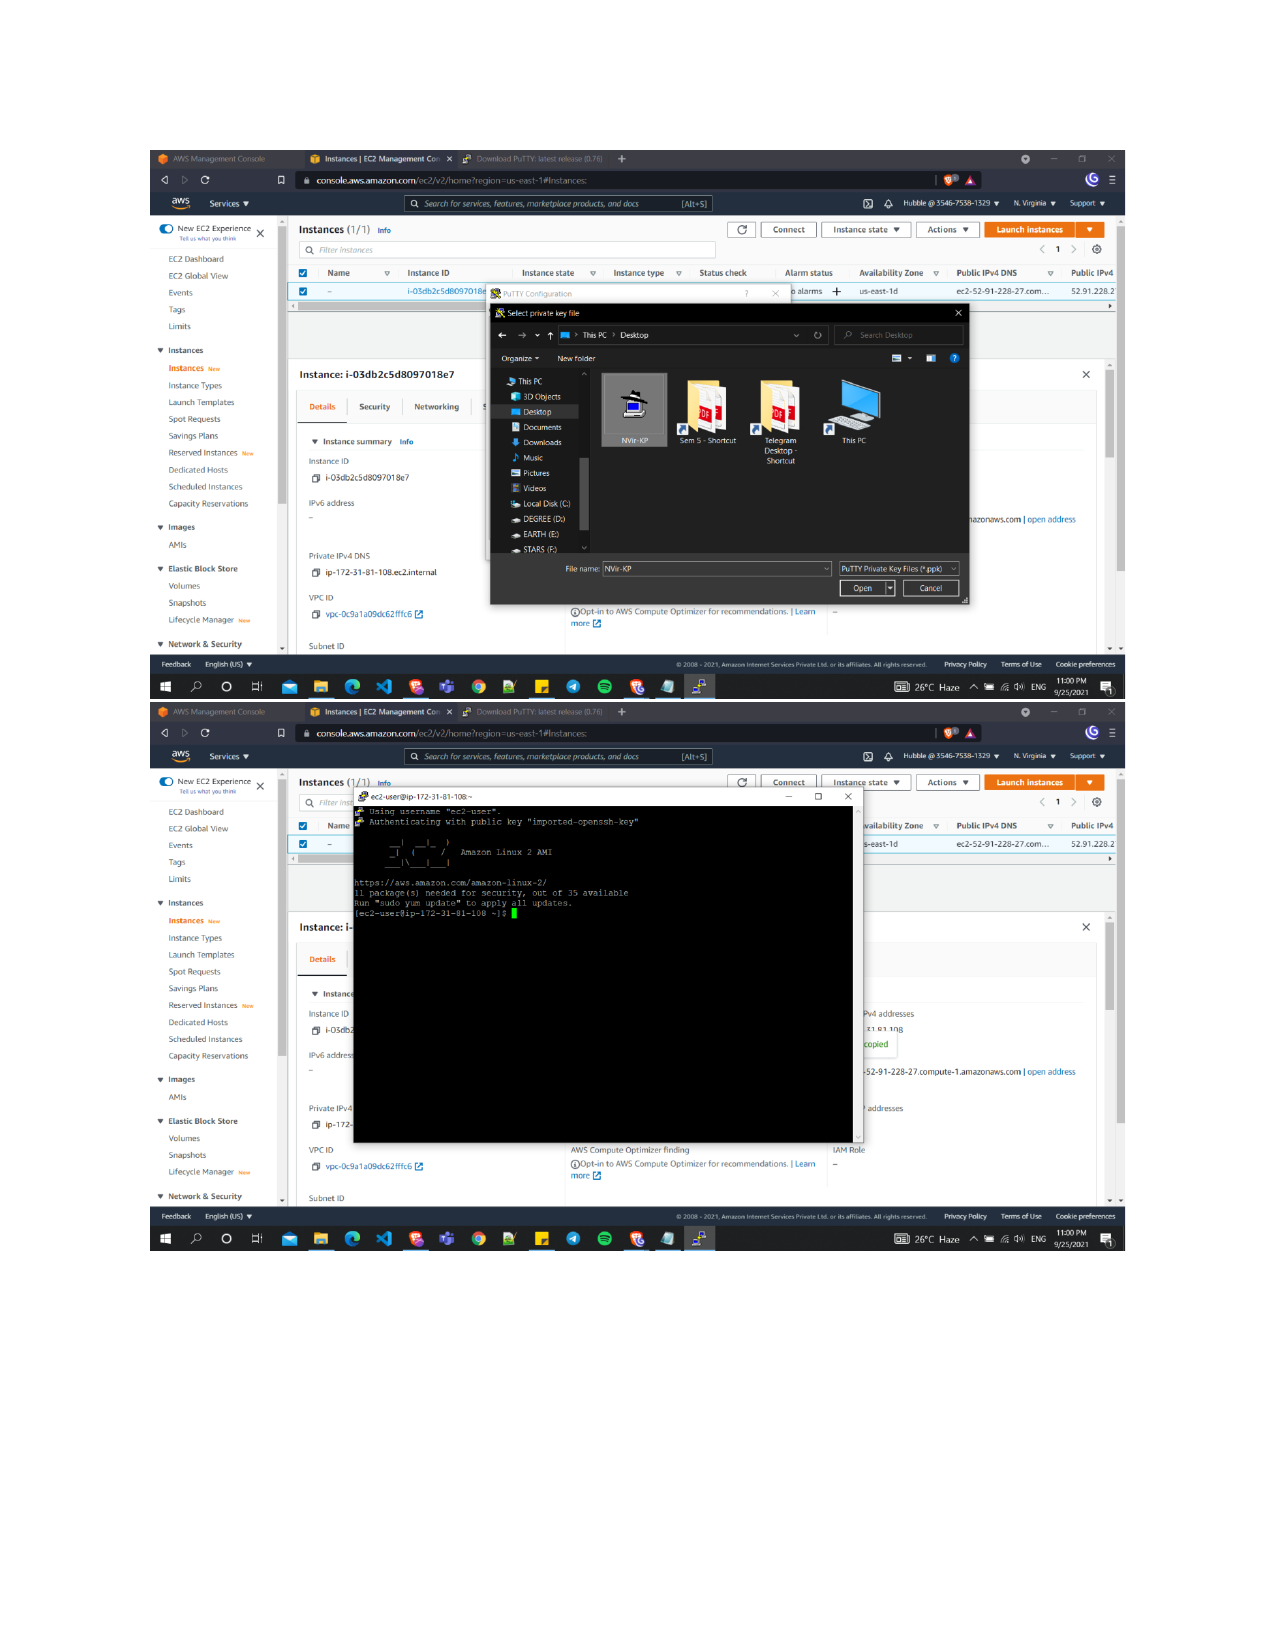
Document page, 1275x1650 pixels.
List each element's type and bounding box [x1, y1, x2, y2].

picture [150, 702, 1125, 1251]
picture [150, 150, 1125, 699]
